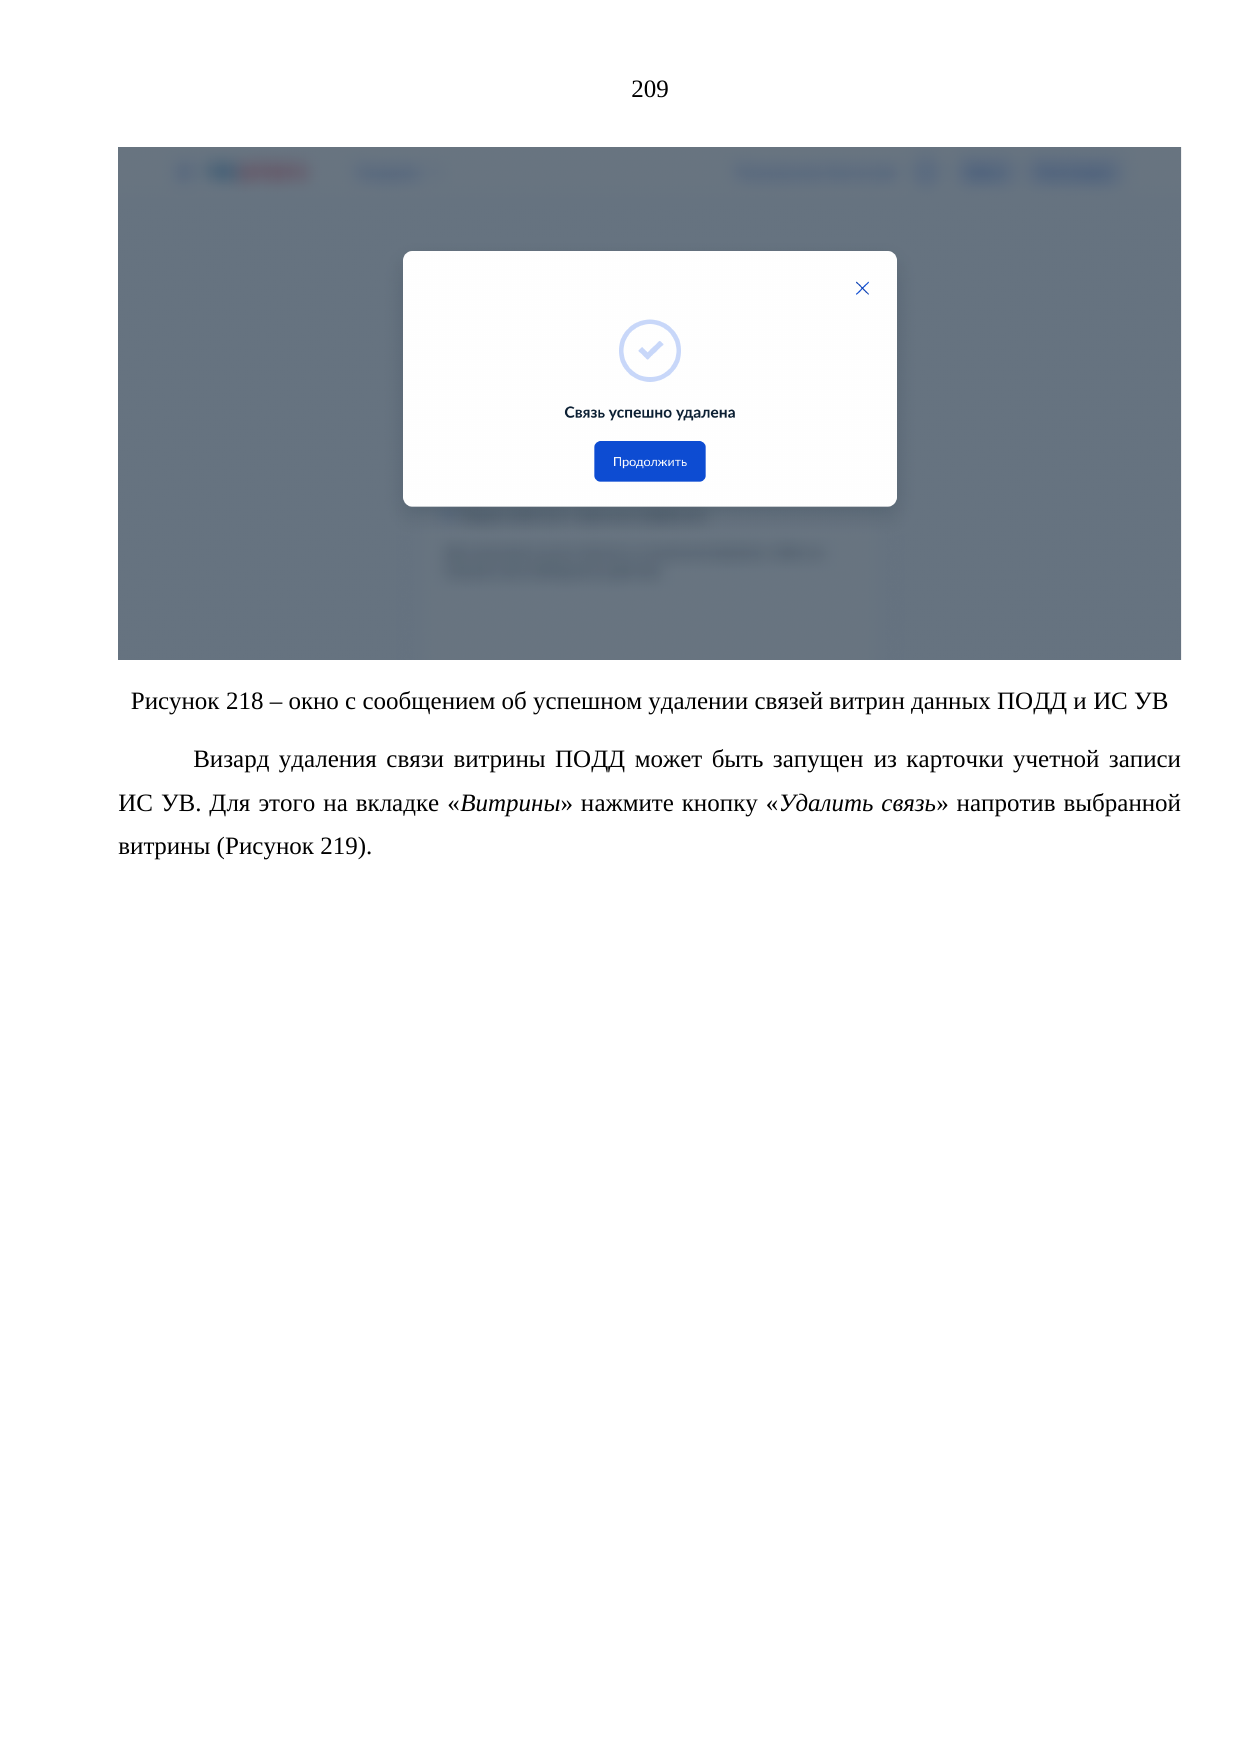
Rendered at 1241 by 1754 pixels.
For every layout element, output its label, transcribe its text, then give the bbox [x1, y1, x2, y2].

text Визард удаления связи витрины ПОДД может быть запущен из карточки учетной записи ИС УВ. Для этого на вкладке «Витрины» нажмите кнопку «Удалить связь» напротив выбранной витрины (Рисунок 219). [118, 744, 1181, 859]
text Рисунок 218 – окно с сообщением об успешном удалении связей витрин данных ПОДД и ИС УВ [118, 686, 1181, 715]
picture [118, 147, 1182, 660]
